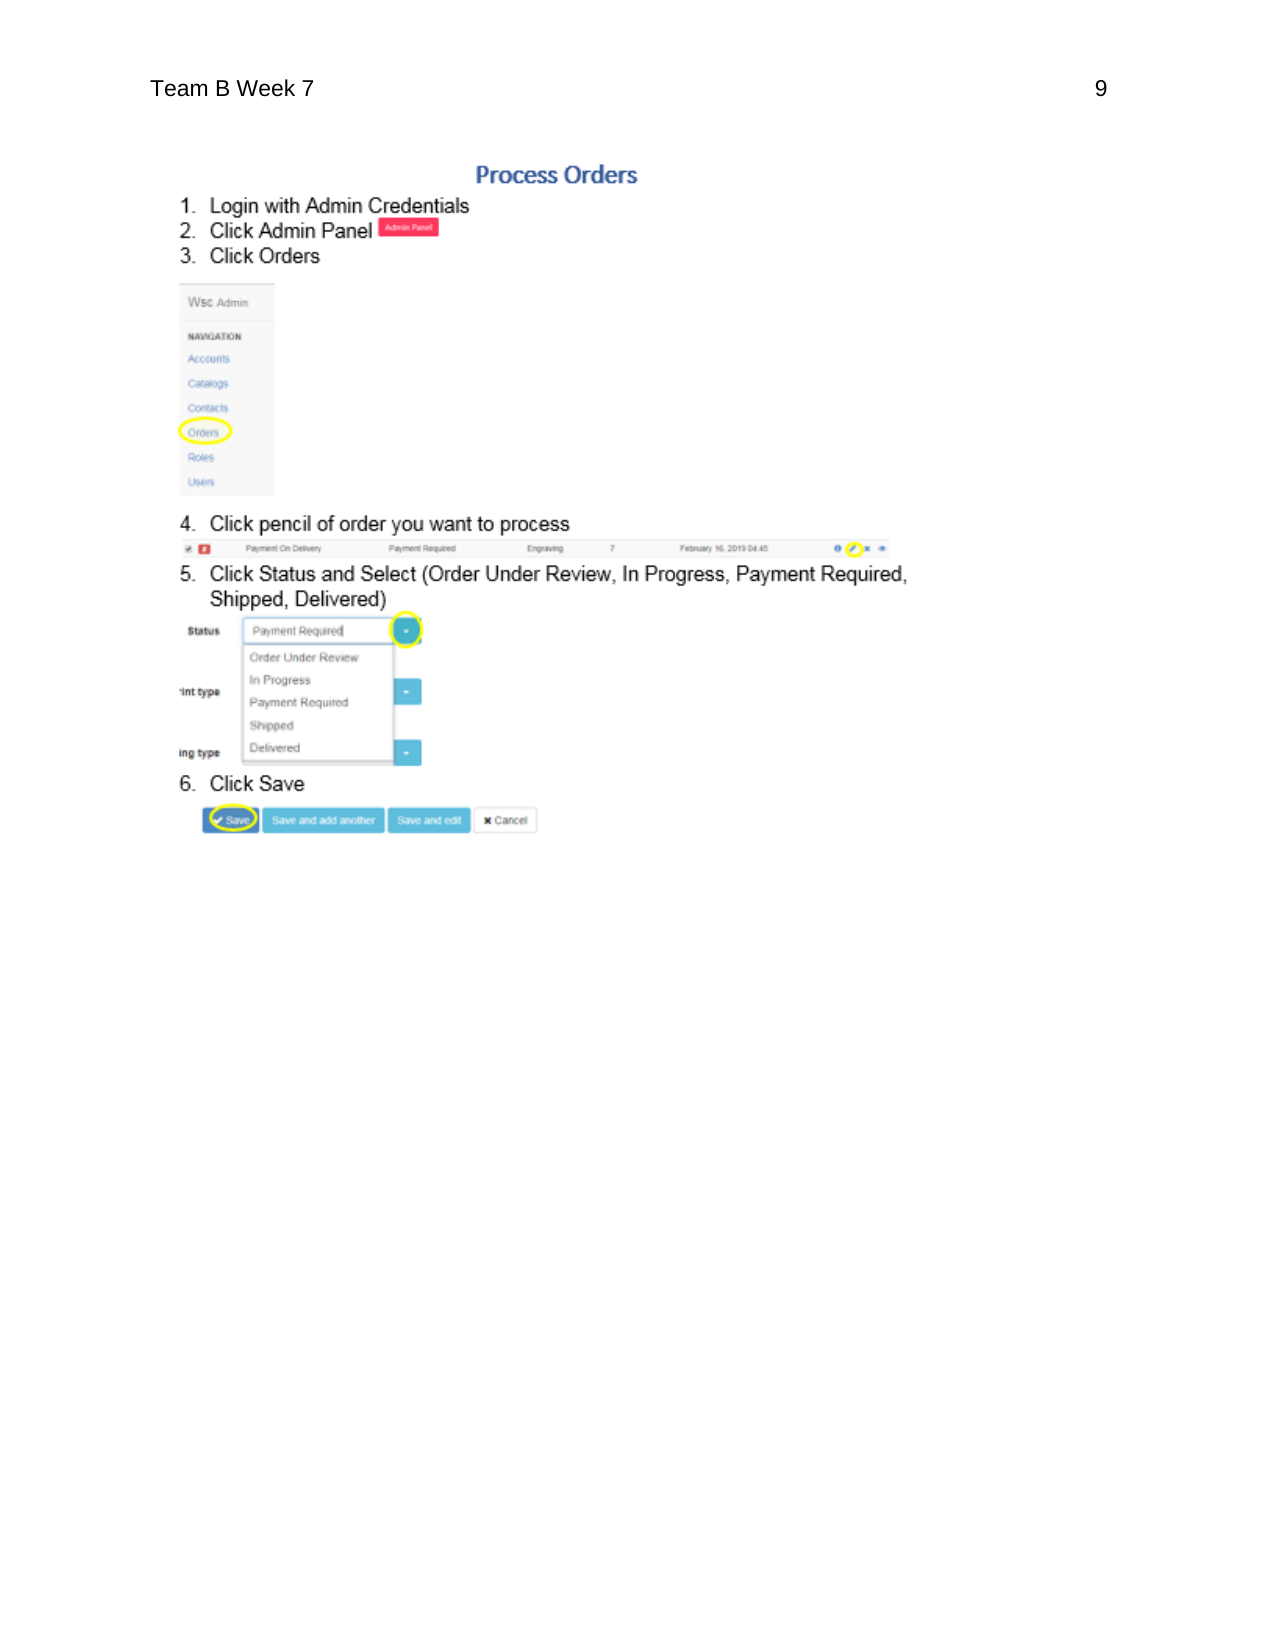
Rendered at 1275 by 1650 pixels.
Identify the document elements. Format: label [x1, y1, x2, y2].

picture [150, 150, 936, 857]
